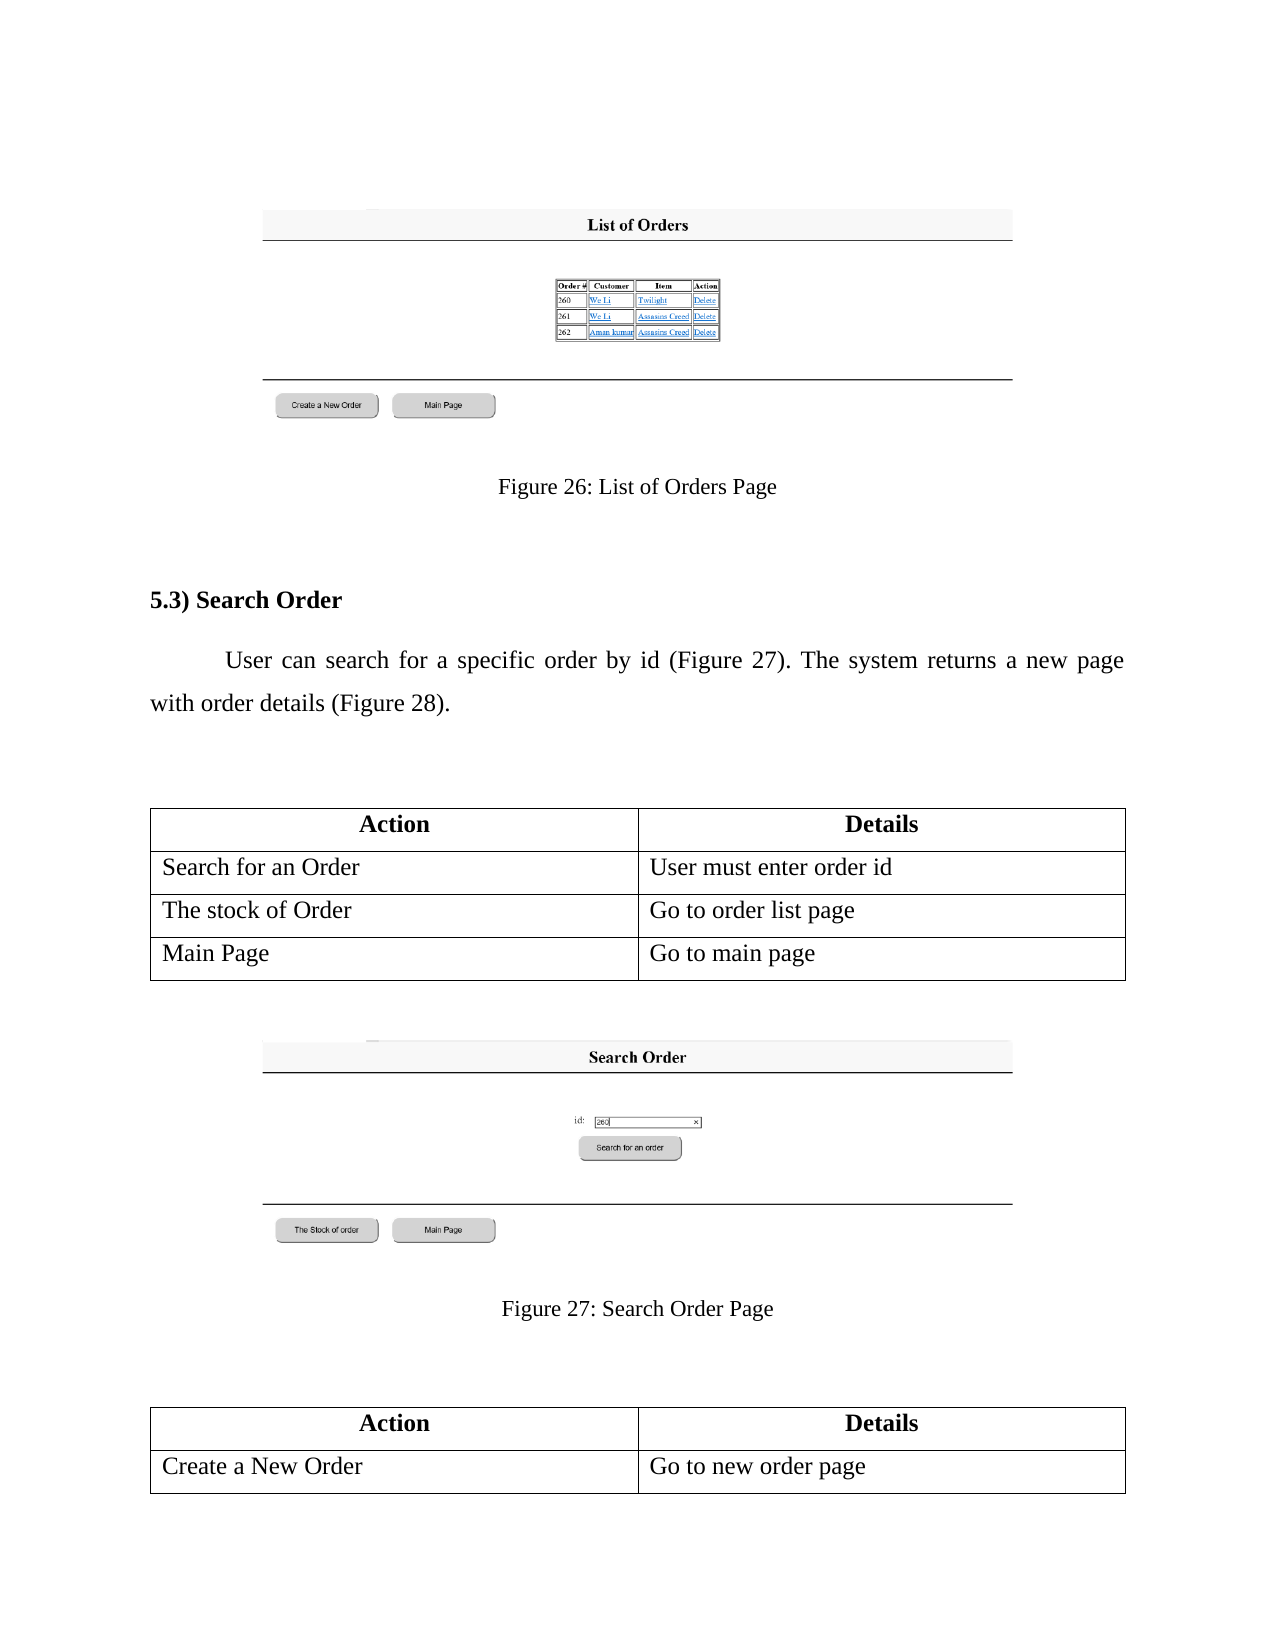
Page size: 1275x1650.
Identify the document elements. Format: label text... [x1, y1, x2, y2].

picture [262, 209, 1013, 443]
table_header Action [151, 809, 638, 851]
text Figure 26: List of Orders Page [150, 473, 1125, 499]
table_cell Go to new order page [639, 1451, 1125, 1493]
table_cell Main Page [151, 938, 638, 980]
table_header Details [639, 809, 1125, 851]
table_cell Search for an Order [151, 852, 638, 894]
table_header Details [639, 1408, 1125, 1450]
table_header Action [151, 1408, 638, 1450]
text User can search for a specific order by id (Figure 27). The system returns a new page with order details (Figure 28). [150, 645, 1125, 717]
table_cell Go to main page [639, 938, 1125, 980]
text Figure 27: Search Order Page [150, 1294, 1125, 1321]
table_cell Go to order list page [639, 895, 1125, 937]
table_cell Create a New Order [151, 1451, 638, 1493]
text 5.3) Search Order [150, 586, 1125, 614]
table_cell User must enter order id [639, 852, 1125, 894]
table_cell The stock of Order [151, 895, 638, 937]
picture [262, 1040, 1013, 1264]
